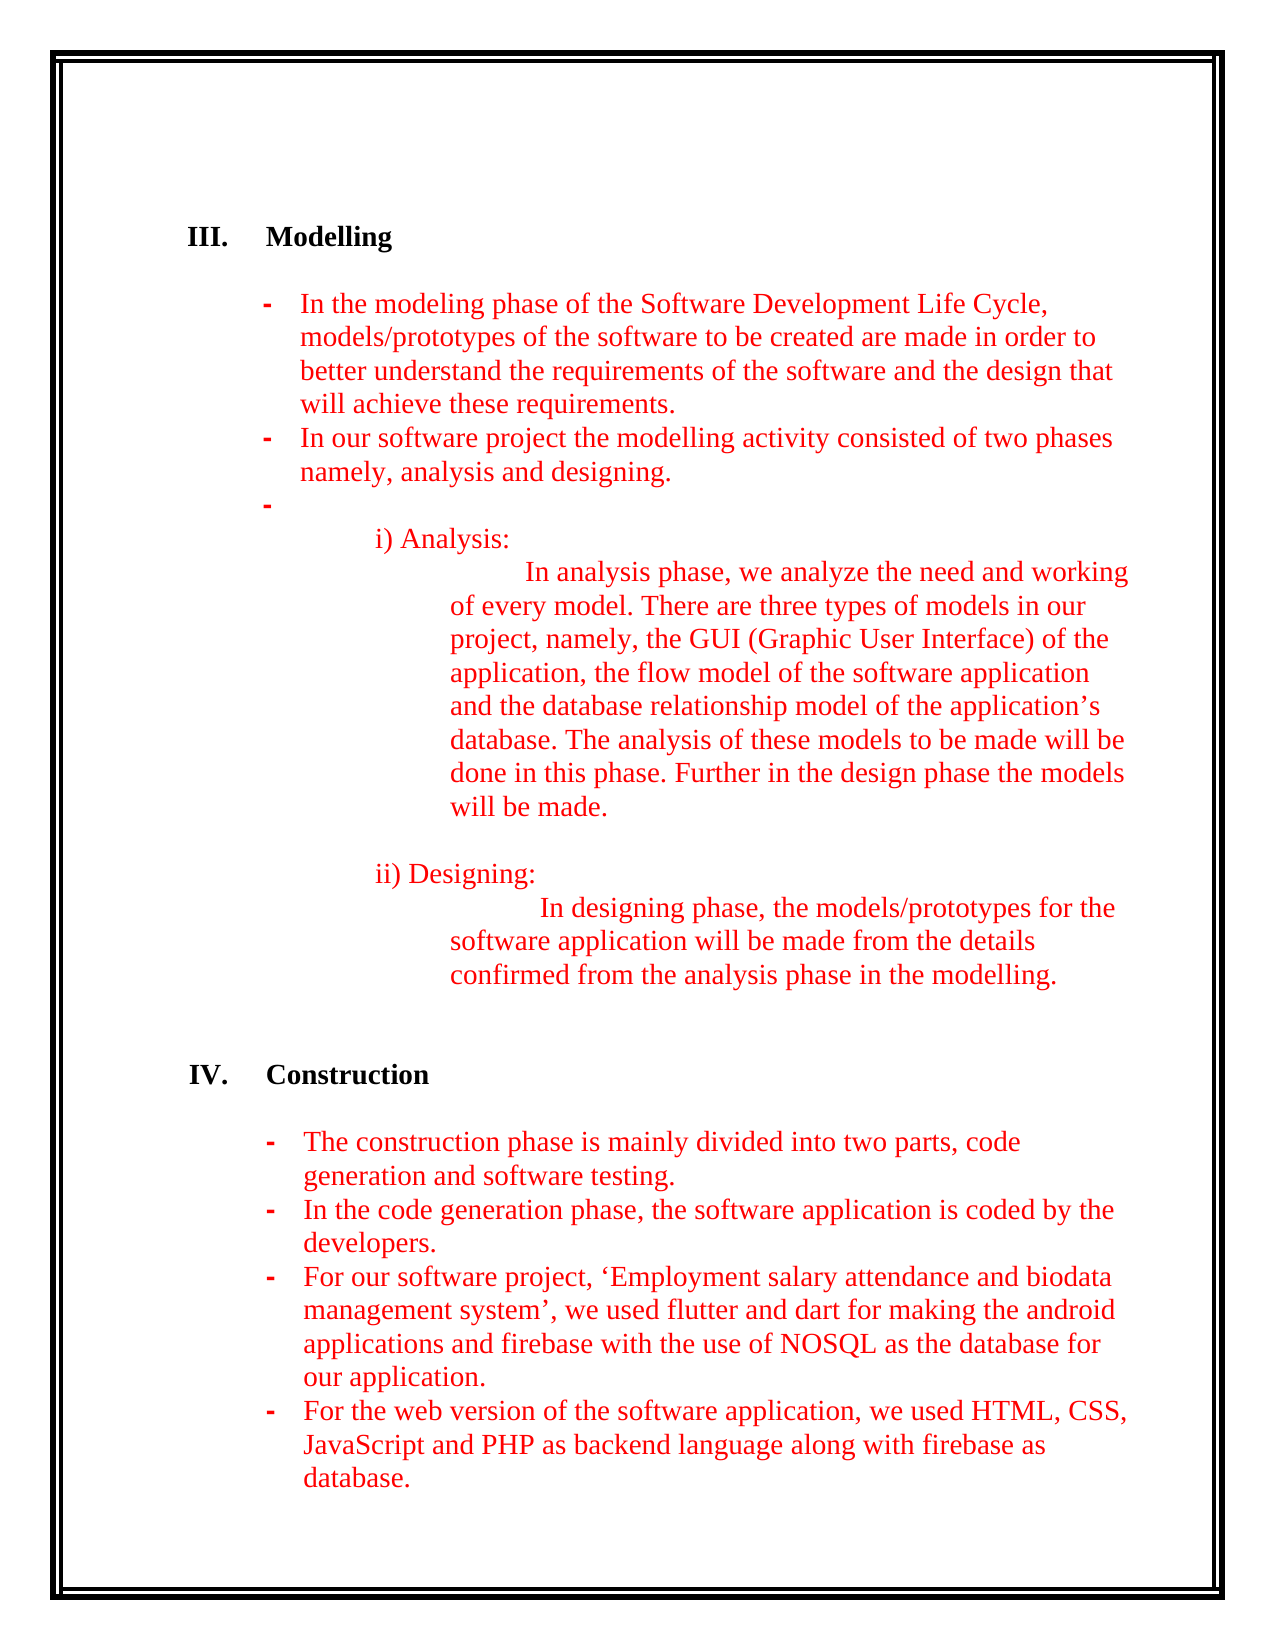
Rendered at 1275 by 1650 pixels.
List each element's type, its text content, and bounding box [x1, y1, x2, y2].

list In our software project the modelling activity consisted of two phases namely, analysis and designing. [262, 420, 1131, 487]
text In analysis phase, we analyze the need and working of every model. There are three types of models in our project, namely, the GUI (Graphic User Interface) of the application, the flow model of the software application and the database relationship model of the application’s database. The analysis of these models to be made will be done in this phase. Further in the design phase the models will be made. [450, 554, 1131, 823]
list The construction phase is mainly divided into two parts, code generation and software testing. [266, 1124, 1131, 1192]
text In designing phase, the models/prototypes for the software application will be made from the details confirmed from the analysis phase in the modelling. [450, 890, 1131, 990]
text ii) Designing: [150, 856, 1131, 890]
list For our software project, ‘Employment salary attendance and biodata management system’, we used flutter and dart for making the android applications and firebase with the use of NOSQL as the database for our application. [266, 1259, 1131, 1393]
list In the code generation phase, the software application is coded by the developers. [266, 1192, 1131, 1259]
list Construction [228, 1057, 1131, 1091]
text i) Analysis: [375, 521, 1131, 554]
list In the modeling phase of the Software Development Life Cycle, models/prototypes of the software to be created are made in order to better understand the requirements of the software and the design that will achieve these requirements. [262, 286, 1131, 420]
list For the web version of the software application, we used HTML, CSS, JavaScript and PHP as backend language along with firebase as database. [266, 1393, 1131, 1494]
list Modelling [228, 219, 1131, 252]
